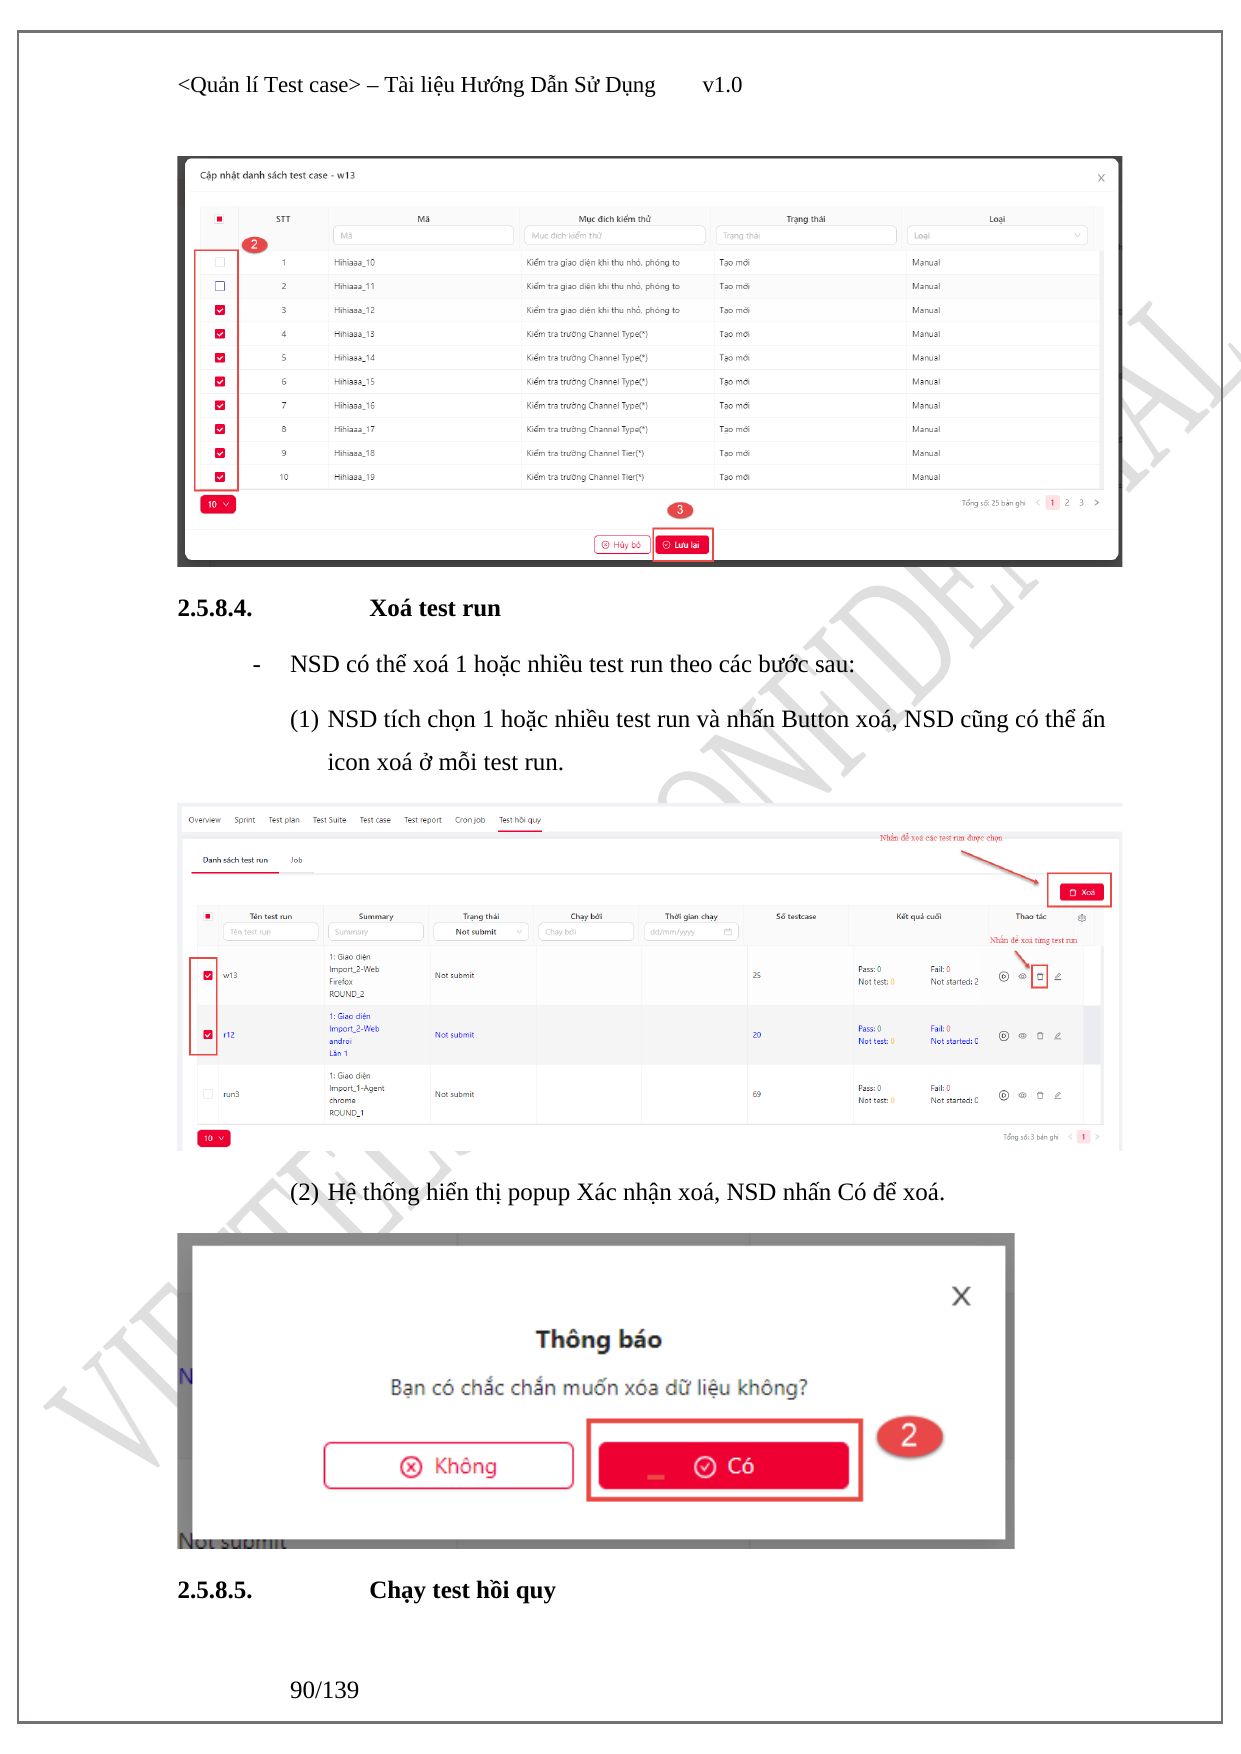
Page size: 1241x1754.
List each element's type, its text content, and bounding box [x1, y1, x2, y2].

list NSD tích chọn 1 hoặc nhiều test run và nhấn Button xoá, NSD cũng có thể ấn icon xoá ở mỗi test run. [290, 704, 1121, 776]
picture [177, 1233, 1015, 1549]
list NSD có thể xoá 1 hoặc nhiều test run theo các bước sau: [252, 649, 1121, 677]
list Xoá test run [177, 593, 1121, 622]
list Hệ thống hiển thị popup Xác nhận xoá, NSD nhấn Có để xoá. [290, 1177, 1121, 1206]
picture [177, 156, 1123, 567]
picture [177, 803, 1123, 1151]
list Chạy test hồi quy [177, 1576, 1121, 1604]
